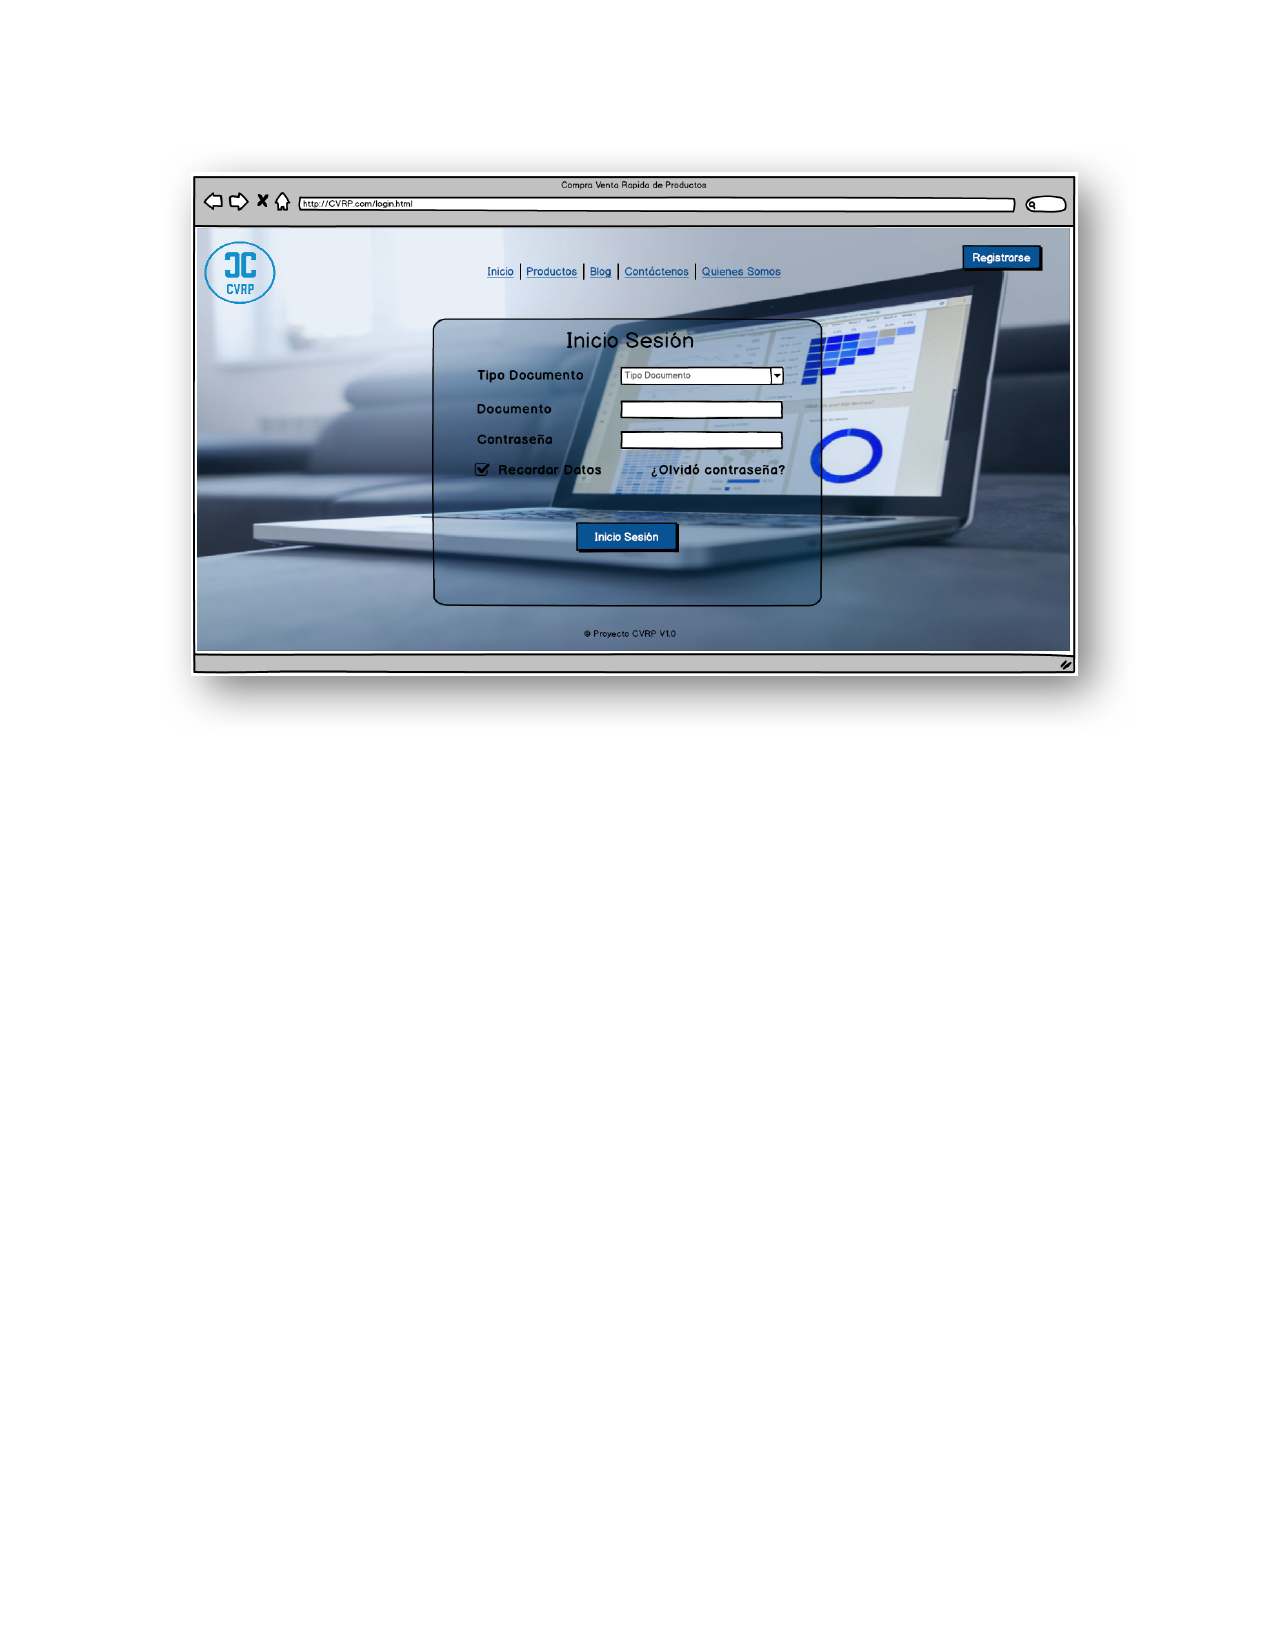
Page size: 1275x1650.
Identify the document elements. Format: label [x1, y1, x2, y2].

picture [191, 172, 1078, 676]
